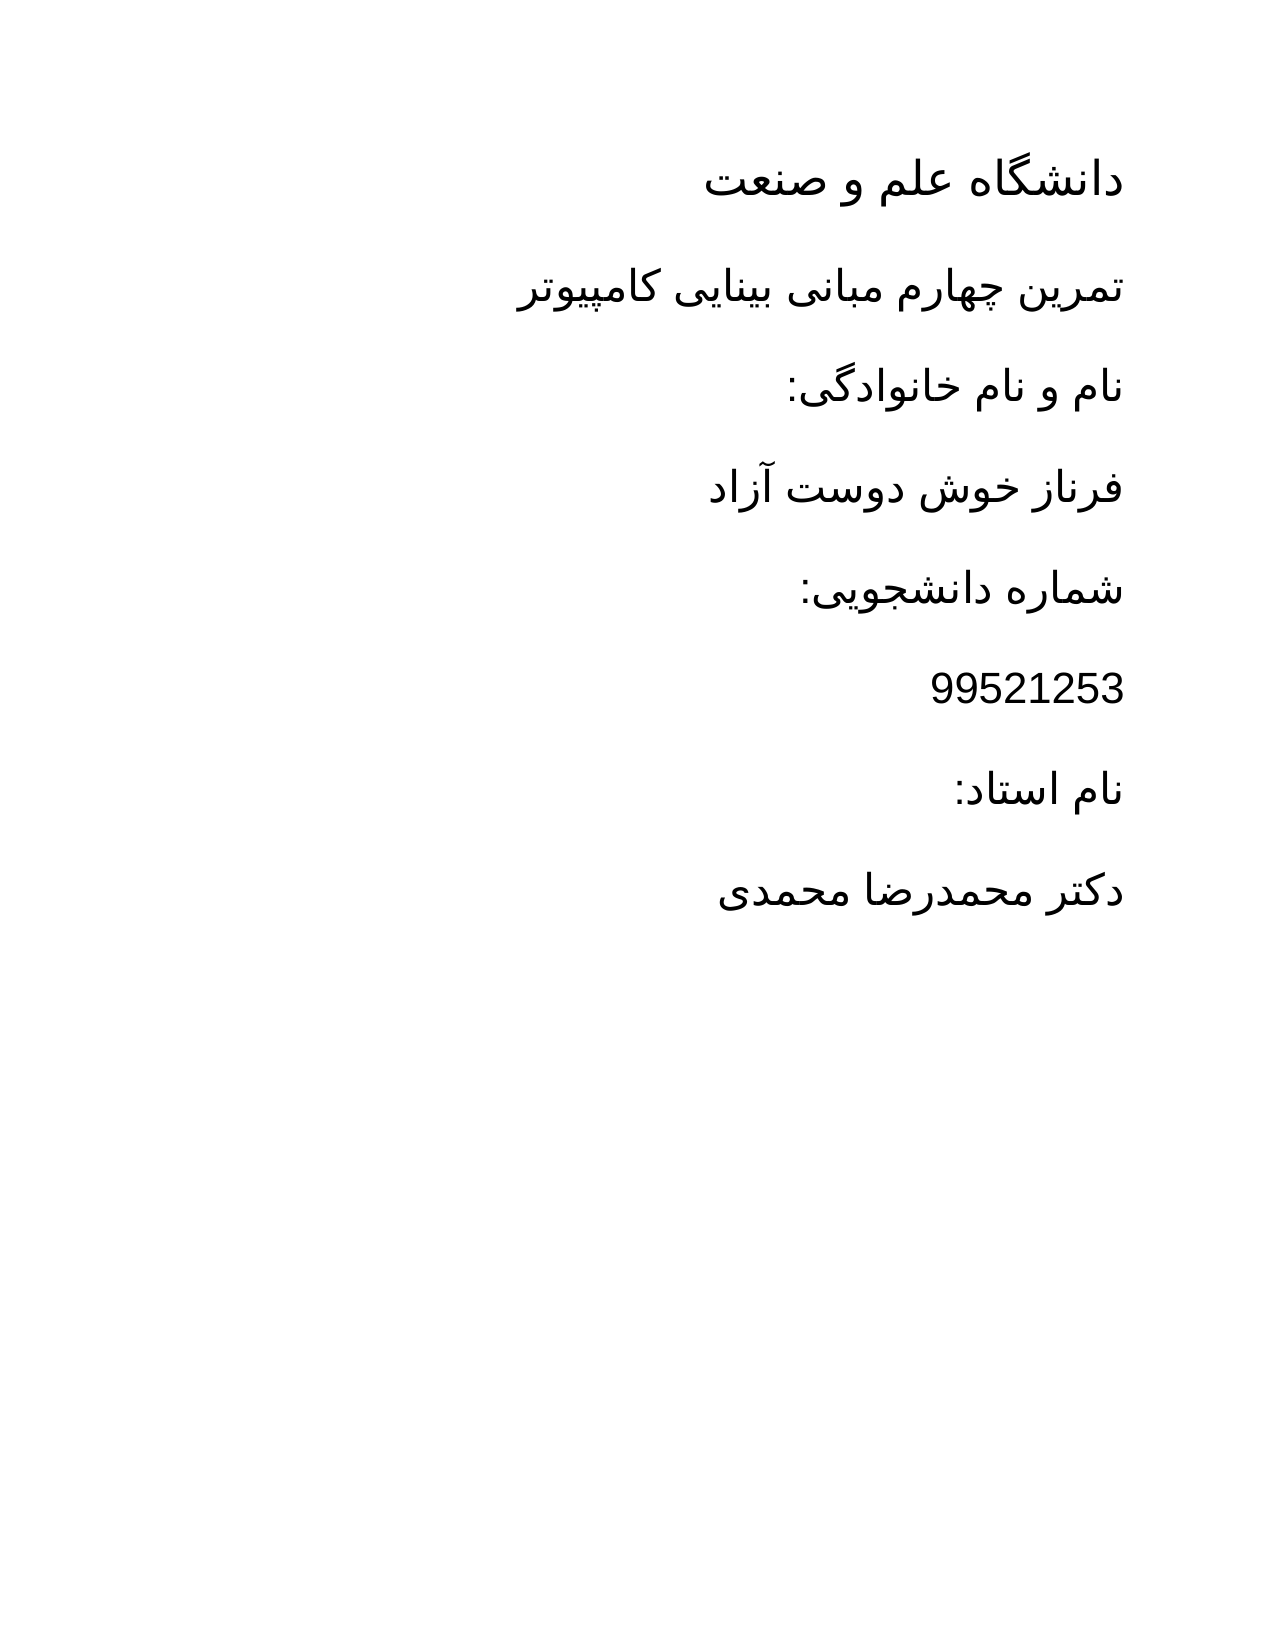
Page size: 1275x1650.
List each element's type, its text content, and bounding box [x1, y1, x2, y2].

text تمرین چهارم مبانی بینایی کامپیوتر [150, 260, 1125, 311]
text دانشگاه علم و صنعت [150, 150, 1125, 205]
text دکتر محمدرضا محمدی [150, 864, 1125, 914]
text فرناز خوش دوست آزاد [150, 461, 1125, 512]
text 99521253 [150, 663, 1125, 713]
text شماره دانشجویی: [150, 562, 1125, 612]
text نام و نام خانوادگی: [150, 361, 1125, 411]
text نام استاد: [150, 763, 1125, 814]
